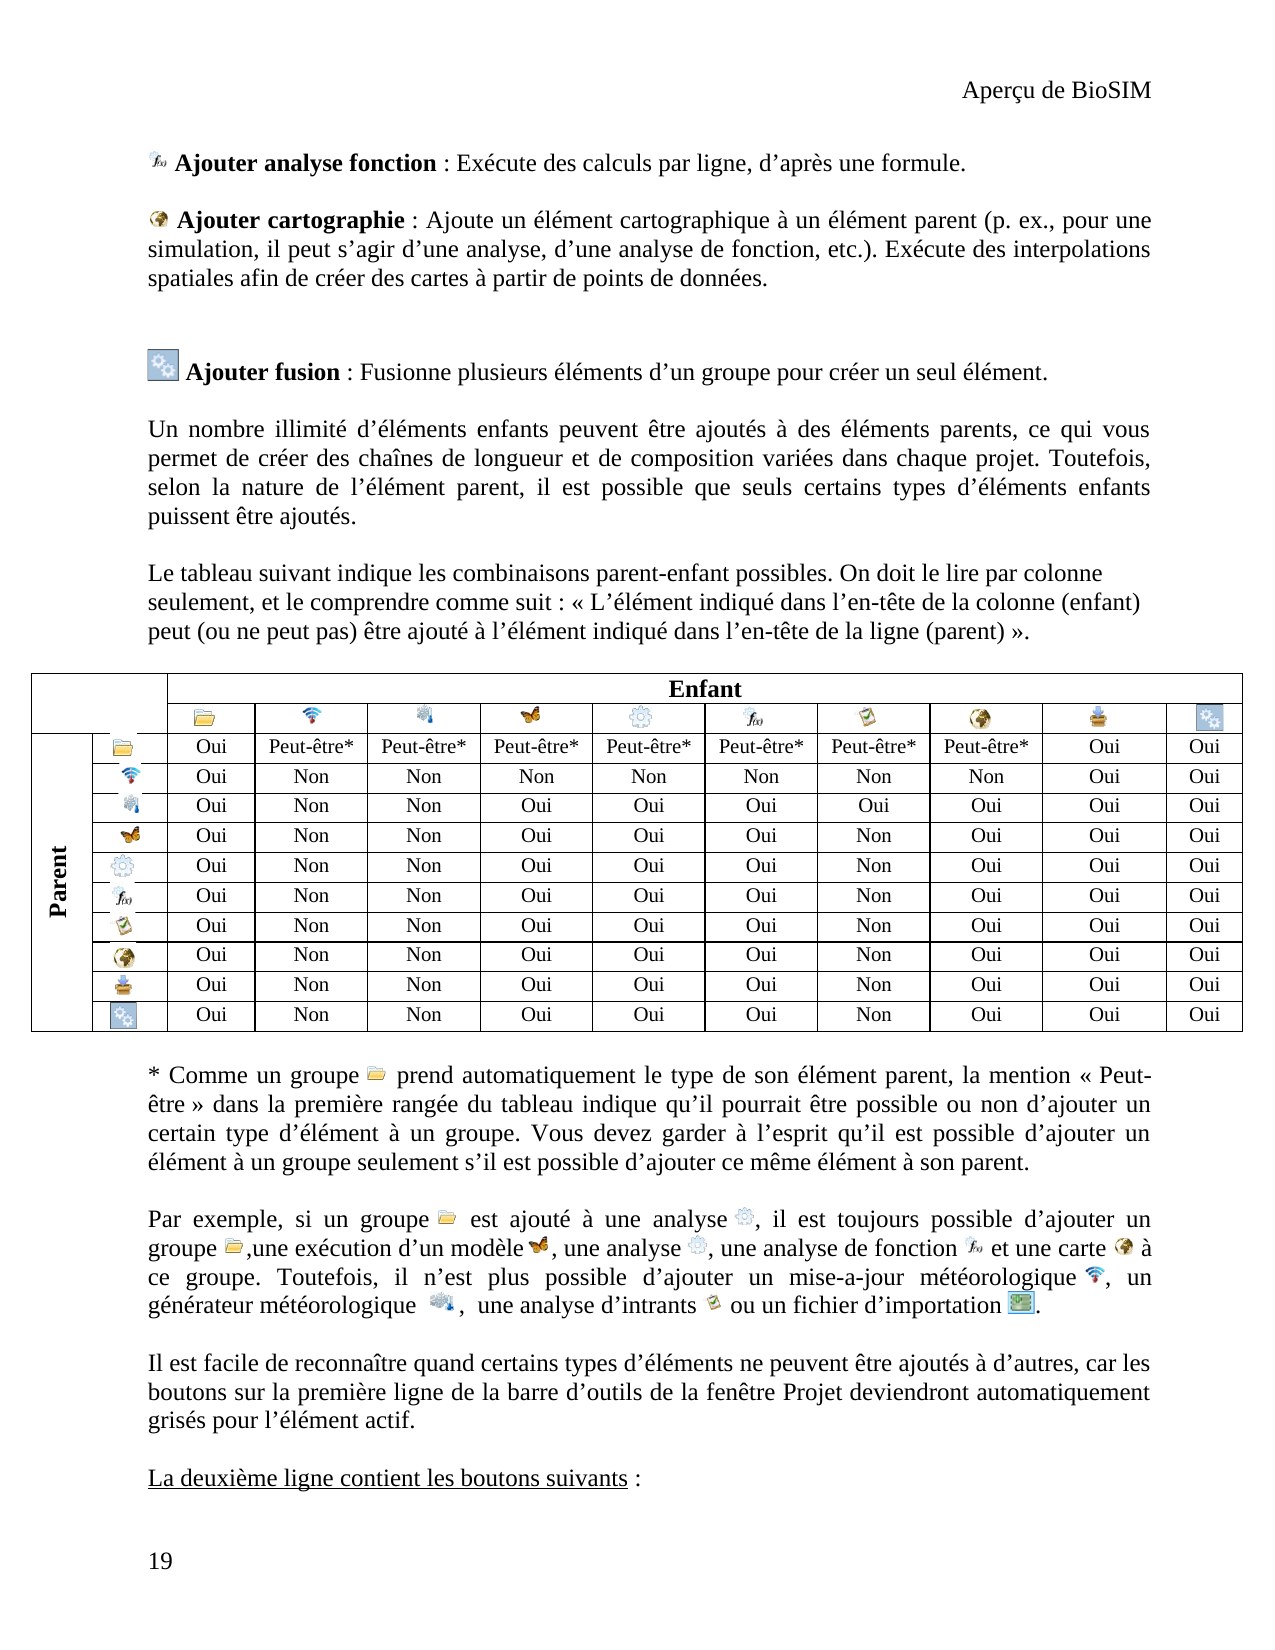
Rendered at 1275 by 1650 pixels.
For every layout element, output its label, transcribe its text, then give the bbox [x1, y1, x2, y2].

picture [1007, 1291, 1035, 1314]
table_cell Oui [593, 972, 704, 1001]
table_cell Non [368, 1002, 480, 1031]
table_cell Oui [1043, 794, 1166, 822]
table_cell Oui [481, 1002, 592, 1031]
picture [516, 704, 544, 727]
table_cell [93, 823, 167, 852]
picture [436, 1205, 459, 1228]
picture [853, 704, 879, 731]
table_cell Non [256, 853, 367, 882]
table_cell Oui [931, 823, 1042, 852]
picture [412, 704, 436, 727]
table_cell [93, 913, 167, 941]
table_cell Oui [168, 883, 254, 912]
table_cell Oui [593, 794, 704, 822]
table_cell Non [931, 764, 1042, 792]
table_cell Oui [931, 943, 1042, 971]
picture [687, 1233, 708, 1257]
table_cell Oui [168, 1002, 254, 1031]
table_cell Oui [1167, 794, 1242, 822]
table_cell Non [481, 764, 592, 792]
table_header [32, 674, 167, 733]
table_cell Oui [1167, 823, 1242, 852]
table_cell Oui [706, 794, 817, 822]
picture [110, 733, 137, 761]
table_cell [93, 883, 167, 912]
table_cell Oui [593, 913, 704, 941]
picture [734, 1205, 755, 1228]
table_cell Oui [1043, 913, 1166, 941]
table_cell Oui [706, 913, 817, 941]
table_cell Oui [706, 1002, 817, 1031]
table_cell Non [818, 883, 929, 912]
table_cell Non [818, 913, 929, 941]
table_cell Non [818, 1002, 929, 1031]
table_cell [93, 972, 167, 1001]
table_cell [593, 704, 704, 733]
text Le tableau suivant indique les combinaisons parent-enfant possibles. On doit le lire par colonne seulement, et le comprendre comme suit : « L’élément indiqué dans l’en-tête de la colonne (enfant) peut (ou ne peut pas) être ajouté à l’élément indiqué dans l’en-tête de la ligne (parent) ». [148, 558, 1152, 644]
table_cell Non [256, 883, 367, 912]
picture [223, 1233, 246, 1257]
table_cell [481, 704, 592, 733]
table_cell Oui [1043, 972, 1166, 1001]
table_cell Oui [481, 883, 592, 912]
table_cell Peut-être* [931, 734, 1042, 763]
text Ajouter fusion : Fusionne plusieurs éléments d’un groupe pour créer un seul élément. [148, 349, 1152, 386]
table_cell Non [368, 853, 480, 882]
table_cell [93, 734, 167, 763]
picture [1085, 704, 1112, 730]
text Un nombre illimité d’éléments enfants peuvent être ajoutés à des éléments parents, ce qui vous permet de créer des chaînes de longueur et de composition variées dans chaque projet. Toutefois, selon la nature de l’élément parent, il est possible que seuls certains types d’éléments enfants puissent être ajoutés. [148, 414, 1152, 529]
picture [118, 793, 142, 817]
table_cell [93, 943, 167, 971]
picture [110, 972, 137, 998]
table_cell [1167, 704, 1242, 733]
table_cell Non [368, 823, 480, 852]
table_cell Oui [168, 943, 254, 971]
table_cell Non [593, 764, 704, 792]
table_cell Non [256, 943, 367, 971]
table_cell Oui [481, 794, 592, 822]
table_cell [818, 704, 929, 733]
table_cell Non [368, 764, 480, 792]
table_cell Oui [931, 972, 1042, 1001]
table_cell Oui [481, 913, 592, 941]
picture [110, 1002, 137, 1029]
table_cell Non [818, 823, 929, 852]
table_cell [93, 764, 167, 792]
picture [422, 1291, 459, 1314]
picture [191, 704, 219, 731]
picture [110, 853, 135, 880]
table_cell Non [368, 794, 480, 822]
table_cell Oui [168, 853, 254, 882]
picture [741, 704, 766, 731]
table_cell Oui [593, 883, 704, 912]
table_cell Oui [168, 734, 254, 763]
picture [300, 704, 323, 727]
table_cell Oui [1043, 1002, 1166, 1031]
table_cell Peut-être* [481, 734, 592, 763]
table_cell Oui [1167, 764, 1242, 792]
table_cell Oui [818, 794, 929, 822]
table_cell Oui [1167, 913, 1242, 941]
table_cell Non [256, 972, 367, 1001]
text Par exemple, si un groupe est ajouté à une analyse , il est toujours possible d’ajouter un groupe ,une exécution d’un modèle, une analyse , une analyse de fonction et une carte à ce groupe. Toutefois, il n’est plus possible d’ajouter un mise-a-jour météorologique , un générateur météorologique , une analyse d’intrants ou un fichier d’importation . [148, 1204, 1152, 1319]
table_cell Oui [706, 943, 817, 971]
picture [365, 1061, 389, 1084]
table_cell Oui [593, 823, 704, 852]
picture [966, 704, 993, 731]
table_cell Non [368, 943, 480, 971]
table_cell Oui [1043, 943, 1166, 971]
table_cell Parent [32, 734, 92, 1031]
table_cell Non [256, 823, 367, 852]
table_cell Oui [168, 913, 254, 941]
table_cell Non [256, 913, 367, 941]
table_cell Oui [1043, 764, 1166, 792]
table_cell Oui [1167, 883, 1242, 912]
picture [1112, 1233, 1135, 1257]
table_cell Oui [931, 853, 1042, 882]
picture [963, 1233, 985, 1257]
table_cell Non [256, 794, 367, 822]
table_cell [368, 704, 480, 733]
table_cell [168, 704, 254, 733]
table_cell Oui [168, 823, 254, 852]
table_cell Oui [1167, 972, 1242, 1001]
table_cell Oui [706, 972, 817, 1001]
table_cell Oui [1167, 734, 1242, 763]
table_cell Non [368, 972, 480, 1001]
table_cell Oui [1043, 853, 1166, 882]
table_cell Peut-être* [818, 734, 929, 763]
text Il est facile de reconnaître quand certains types d’éléments ne peuvent être ajoutés à d’autres, car les boutons sur la première ligne de la barre d’outils de deviendront automatiquement grisés pour l’élément actif. [148, 1348, 1152, 1434]
text Ajouter cartographie : Ajoute un élément cartographique à un élément parent (p. ex., pour une simulation, il peut s’agir d’une analyse, d’une analyse de fonction, etc.). Exécute des interpolations spatiales afin de créer des cartes à partir de points de données. [148, 205, 1152, 291]
table_cell Oui [593, 1002, 704, 1031]
table_cell Non [256, 764, 367, 792]
table_cell Oui [931, 1002, 1042, 1031]
table_cell Oui [593, 943, 704, 971]
text La deuxième ligne contient les boutons suivants : [148, 1463, 1152, 1492]
picture [1196, 704, 1224, 731]
table_cell Non [256, 1002, 367, 1031]
table_cell Oui [168, 794, 254, 822]
picture [147, 206, 170, 229]
picture [628, 704, 653, 731]
table_cell Oui [481, 823, 592, 852]
table_cell Oui [168, 764, 254, 792]
picture [147, 148, 169, 171]
picture [110, 912, 136, 940]
picture [147, 348, 179, 381]
table_cell Non [818, 972, 929, 1001]
table_cell Oui [168, 972, 254, 1001]
table_cell [1043, 704, 1166, 733]
table_cell Oui [1167, 853, 1242, 882]
table_cell Oui [706, 823, 817, 852]
picture [110, 942, 137, 970]
table_cell Oui [1043, 823, 1166, 852]
table_cell Non [818, 853, 929, 882]
table_cell Non [368, 883, 480, 912]
table_cell Oui [1167, 1002, 1242, 1031]
table_cell Oui [593, 853, 704, 882]
table_cell Oui [706, 853, 817, 882]
picture [110, 882, 135, 910]
table_cell Oui [481, 943, 592, 971]
table_cell Oui [1043, 883, 1166, 912]
table_cell Peut-être* [256, 734, 367, 763]
table_cell Oui [1043, 734, 1166, 763]
table_cell Oui [931, 883, 1042, 912]
table_cell Oui [481, 853, 592, 882]
table_cell Oui [931, 794, 1042, 822]
table_cell Non [818, 764, 929, 792]
table_cell Non [706, 764, 817, 792]
table_cell Oui [706, 883, 817, 912]
table_cell [931, 704, 1042, 733]
table_cell [256, 704, 367, 733]
table_cell Oui [1167, 943, 1242, 971]
table_cell [93, 794, 167, 822]
table_cell [93, 853, 167, 882]
table_cell Oui [481, 972, 592, 1001]
picture [116, 823, 144, 847]
text Ajouter analyse fonction : Exécute des calculs par ligne, d’après une formule. [148, 148, 1152, 176]
table_cell Non [368, 913, 480, 941]
table_cell [706, 704, 817, 733]
picture [119, 763, 142, 787]
text * Comme un groupe prend automatiquement le type de son élément parent, la mention « Peut-être » dans la première rangée du tableau indique qu’il pourrait être possible ou non d’ajouter un certain type d’élément à un groupe. Vous devez garder à l’esprit qu’il est possible d’ajouter un élément à un groupe seulement s’il est possible d’ajouter ce même élément à son parent. [148, 1061, 1152, 1176]
table_cell Peut-être* [706, 734, 817, 763]
picture [1083, 1262, 1106, 1286]
picture [702, 1291, 724, 1314]
table_header Enfant [168, 674, 1242, 703]
picture [524, 1233, 552, 1257]
table_cell Non [818, 943, 929, 971]
table_cell [93, 1002, 167, 1031]
table_cell Oui [931, 913, 1042, 941]
table_cell Peut-être* [368, 734, 480, 763]
table_cell Peut-être* [593, 734, 704, 763]
